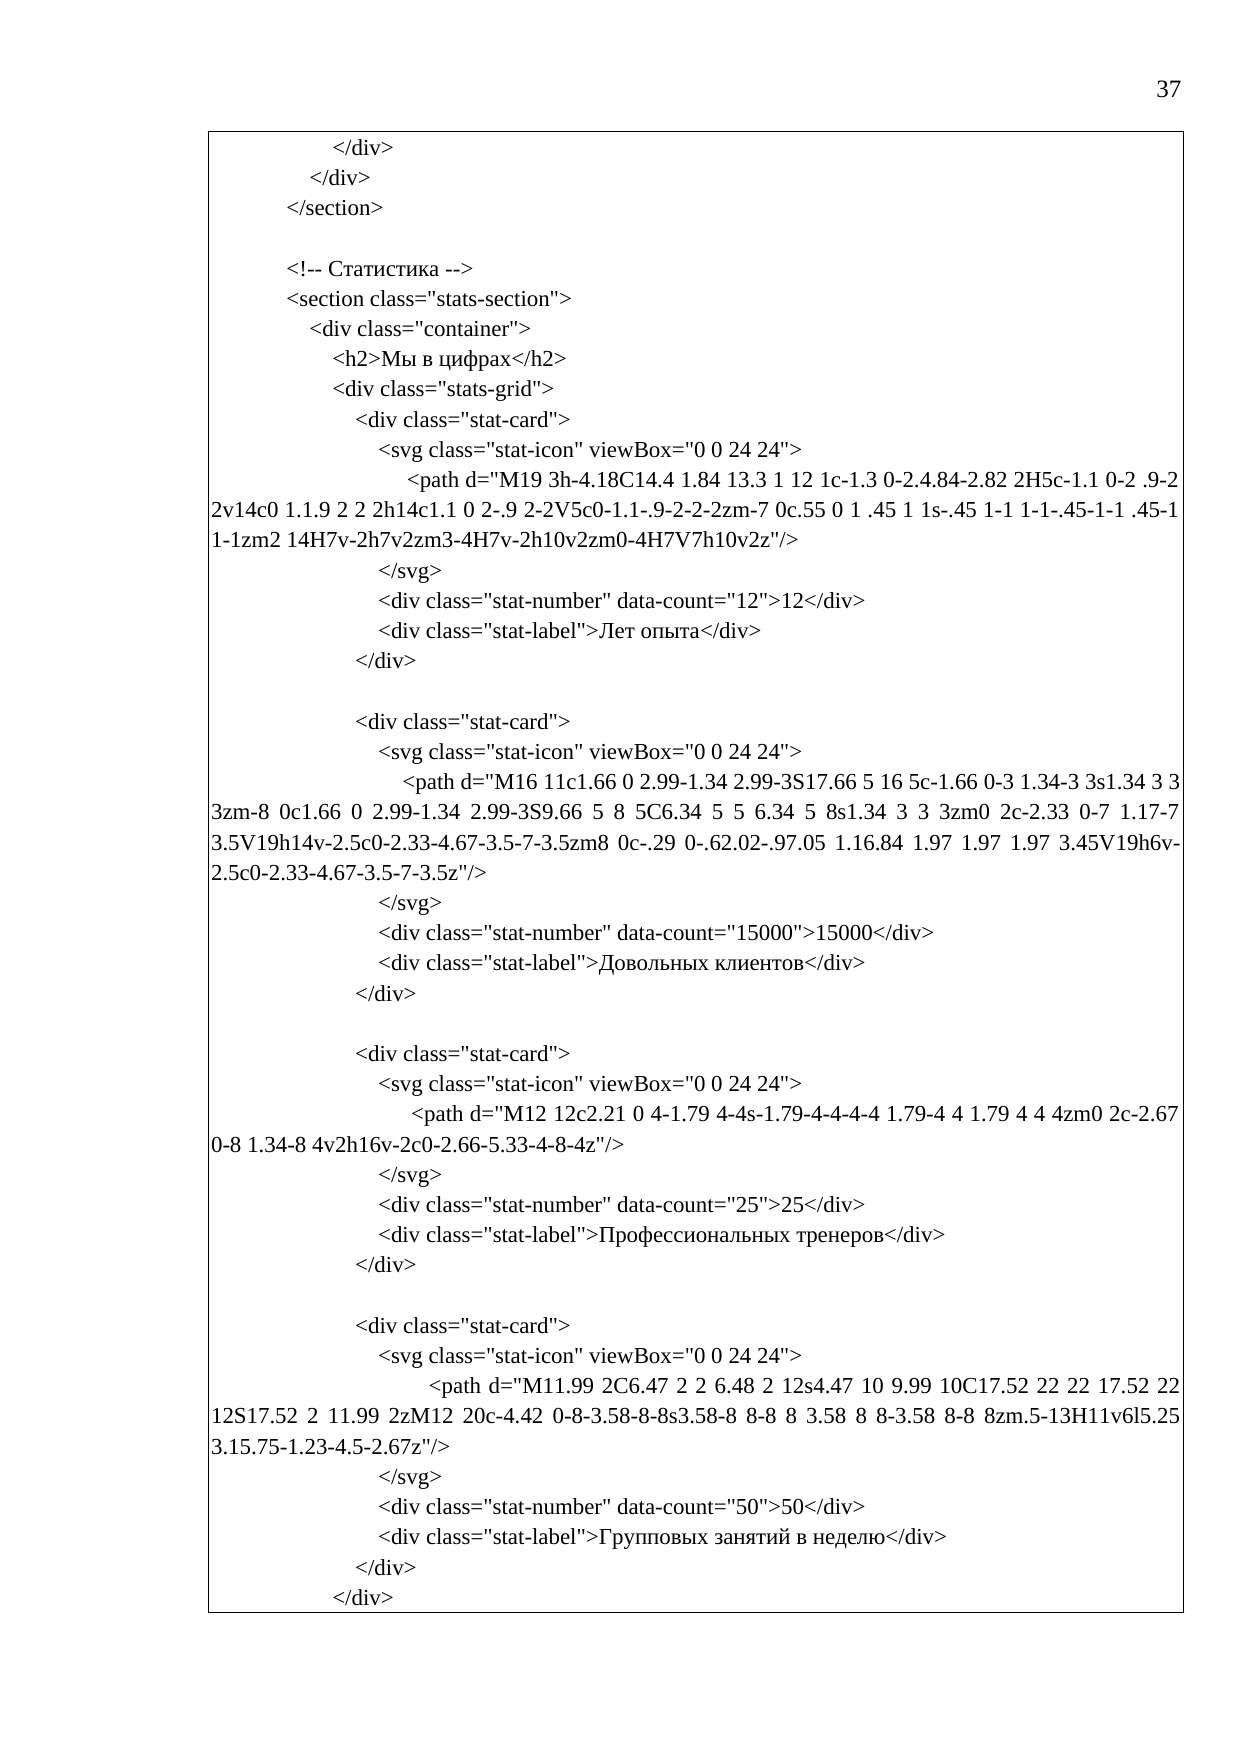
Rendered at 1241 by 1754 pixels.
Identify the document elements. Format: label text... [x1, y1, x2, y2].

list <path d="M16 11c1.66 0 2.99-1.34 2.99-3S17.66 5 16 5c-1.66 0-3 1.34-3 3s1.34 3 3 3zm-8 0c1.66 0 2.99-1.34 2.99-3S9.66 5 8 5C6.34 5 5 6.34 5 8s1.34 3 3 3zm0 2c-2.33 0-7 1.17-7 3.5V19h14v-2.5c0-2.33-4.67-3.5-7-3.5zm8 0c-.29 0-.62.02-.97.05 1.16.84 1.97 1.97 1.97 3.45V19h6v-2.5c0-2.33-4.67-3.5-7-3.5z"/> [209, 765, 1183, 885]
list <h2>Мы в цифрах</h2> [209, 342, 1183, 372]
list </div> [209, 1550, 1183, 1580]
list <!-- Статистика --> [209, 251, 1183, 281]
list </div> [209, 161, 1183, 190]
list <div class="stat-card"> [209, 1037, 1183, 1066]
list </svg> [209, 1460, 1183, 1489]
list <div class="stats-grid"> [209, 372, 1183, 402]
list <div class="container"> [209, 312, 1183, 341]
list <div class="stat-number" data-count="15000">15000</div> [209, 916, 1183, 946]
list </div> [209, 976, 1183, 1006]
list <div class="stat-label">Лет опыта</div> [209, 614, 1183, 643]
list <div class="stat-number" data-count="25">25</div> [209, 1188, 1183, 1217]
list <path d="M11.99 2C6.47 2 2 6.48 2 12s4.47 10 9.99 10C17.52 22 22 17.52 22 12S17.52 2 11.99 2zM12 20c-4.42 0-8-3.58-8-8s3.58-8 8-8 8 3.58 8 8-3.58 8-8 8zm.5-13H11v6l5.25 3.15.75-1.23-4.5-2.67z"/> [209, 1369, 1183, 1459]
list </div> [209, 1581, 1183, 1612]
list <div class="stat-label">Групповых занятий в неделю</div> [209, 1520, 1183, 1550]
list <path d="M19 3h-4.18C14.4 1.84 13.3 1 12 1c-1.3 0-2.4.84-2.82 2H5c-1.1 0-2 .9-2 2v14c0 1.1.9 2 2 2h14c1.1 0 2-.9 2-2V5c0-1.1-.9-2-2-2zm-7 0c.55 0 1 .45 1 1s-.45 1-1 1-1-.45-1-1 .45-1 1-1zm2 14H7v-2h7v2zm3-4H7v-2h10v2zm0-4H7V7h10v2z"/> [209, 463, 1183, 553]
list </svg> [209, 553, 1183, 583]
list <svg class="stat-icon" viewBox="0 0 24 24"> [209, 1067, 1183, 1097]
list </div> [209, 644, 1183, 674]
list <div class="stat-card"> [209, 704, 1183, 734]
list <div class="stat-label">Довольных клиентов</div> [209, 946, 1183, 976]
list <section class="stats-section"> [209, 282, 1183, 311]
list <div class="stat-card"> [209, 1309, 1183, 1338]
list <svg class="stat-icon" viewBox="0 0 24 24"> [209, 735, 1183, 764]
list <div class="stat-card"> [209, 402, 1183, 432]
list </svg> [209, 1158, 1183, 1187]
list <path d="M12 12c2.21 0 4-1.79 4-4s-1.79-4-4-4-4 1.79-4 4 1.79 4 4 4zm0 2c-2.67 0-8 1.34-8 4v2h16v-2c0-2.66-5.33-4-8-4z"/> [209, 1097, 1183, 1157]
list <div class="stat-number" data-count="12">12</div> [209, 584, 1183, 613]
list </section> [209, 191, 1183, 221]
list </div> [209, 132, 1183, 160]
list <div class="stat-label">Профессиональных тренеров</div> [209, 1218, 1183, 1248]
list <svg class="stat-icon" viewBox="0 0 24 24"> [209, 1339, 1183, 1368]
list <svg class="stat-icon" viewBox="0 0 24 24"> [209, 433, 1183, 462]
list <div class="stat-number" data-count="50">50</div> [209, 1490, 1183, 1519]
list </div> [209, 1248, 1183, 1278]
list </svg> [209, 886, 1183, 915]
